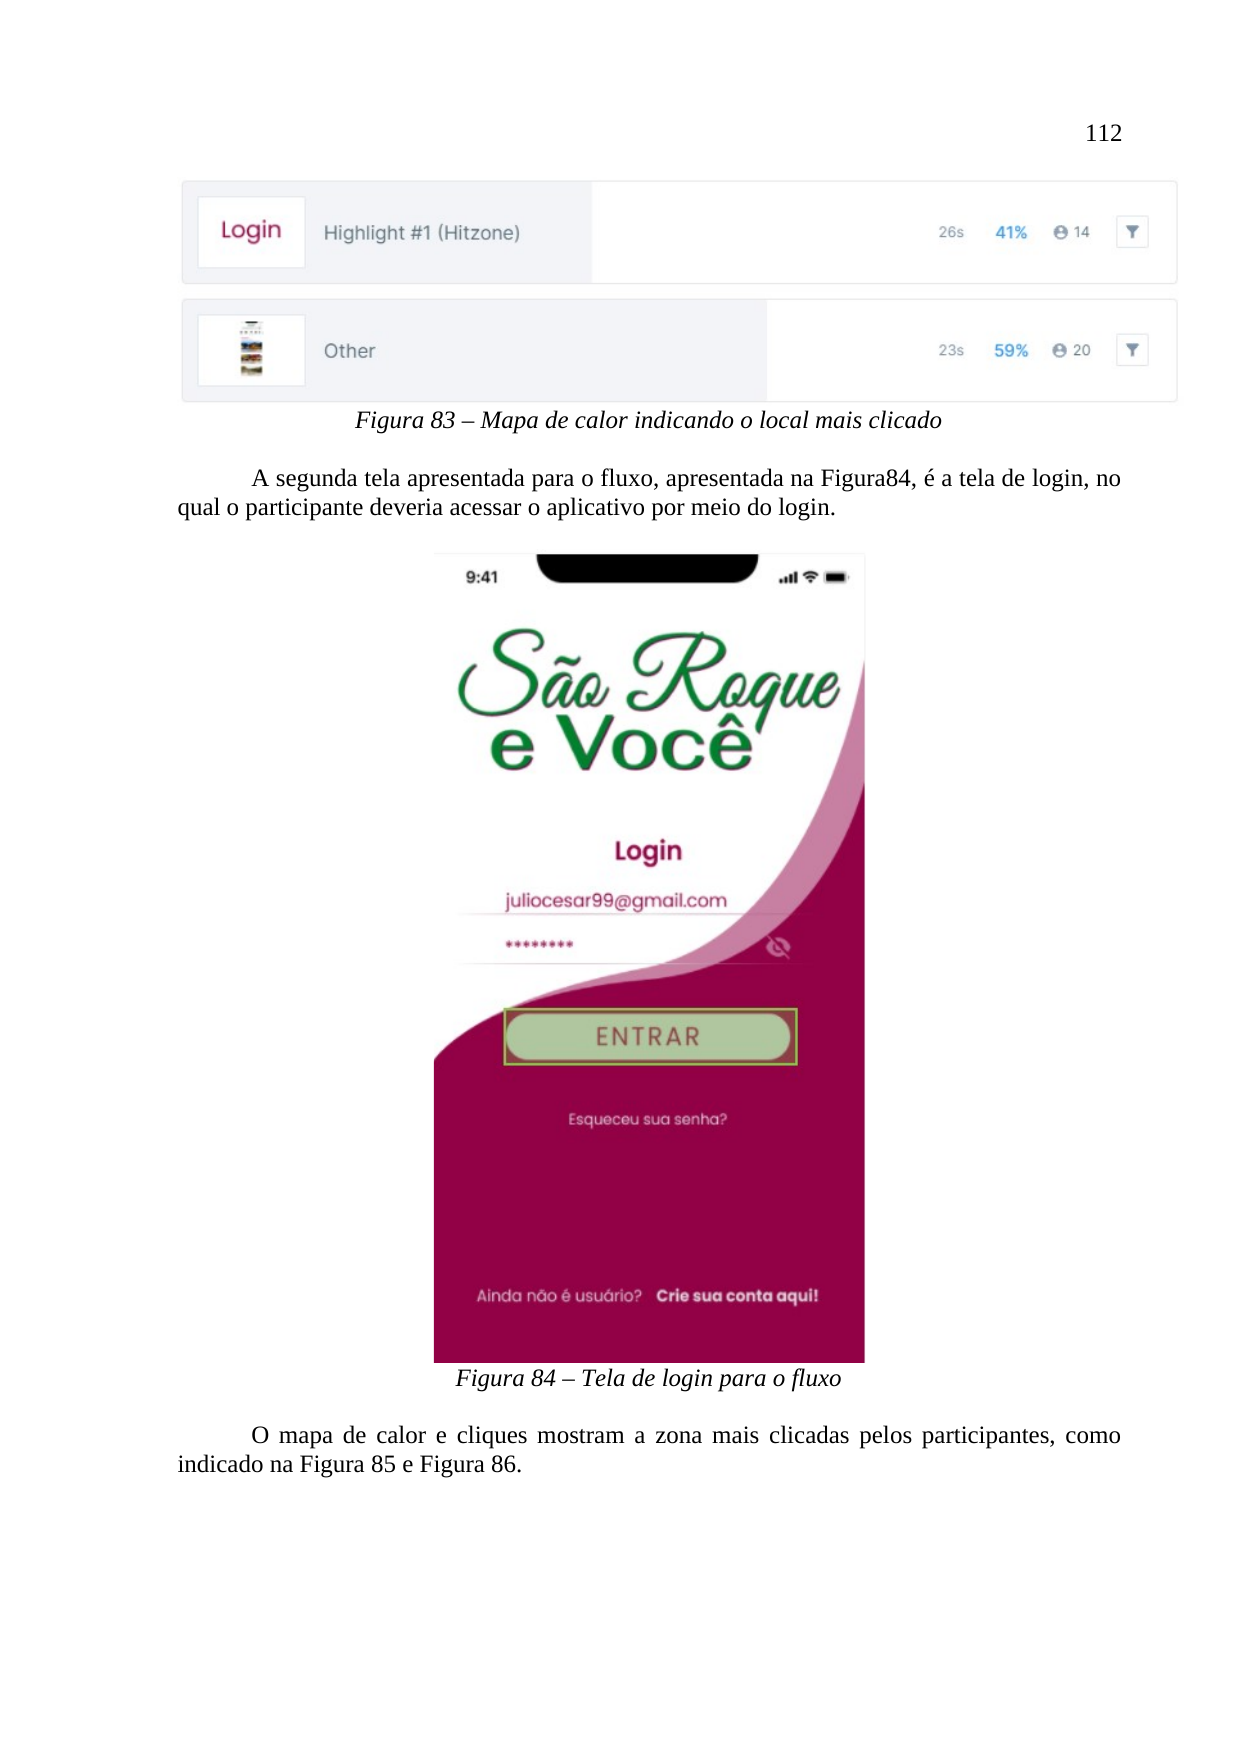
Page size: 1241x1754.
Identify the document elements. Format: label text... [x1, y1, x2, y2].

text A segunda tela apresentada para o fluxo, apresentada na Figura84, é a tela de login, no qual o participante deveria acessar o aplicativo por meio do login. [177, 463, 1122, 520]
text Figura 84 – Tela de login para o fluxo [177, 1363, 1122, 1392]
text Figura 83 – Mapa de calor indicando o local mais clicado [177, 406, 1122, 434]
picture [177, 177, 1185, 406]
text O mapa de calor e cliques mostram a zona mais clicadas pelos participantes, como indicado na Figura 85 e Figura 86. [177, 1421, 1122, 1478]
picture [433, 549, 866, 1363]
